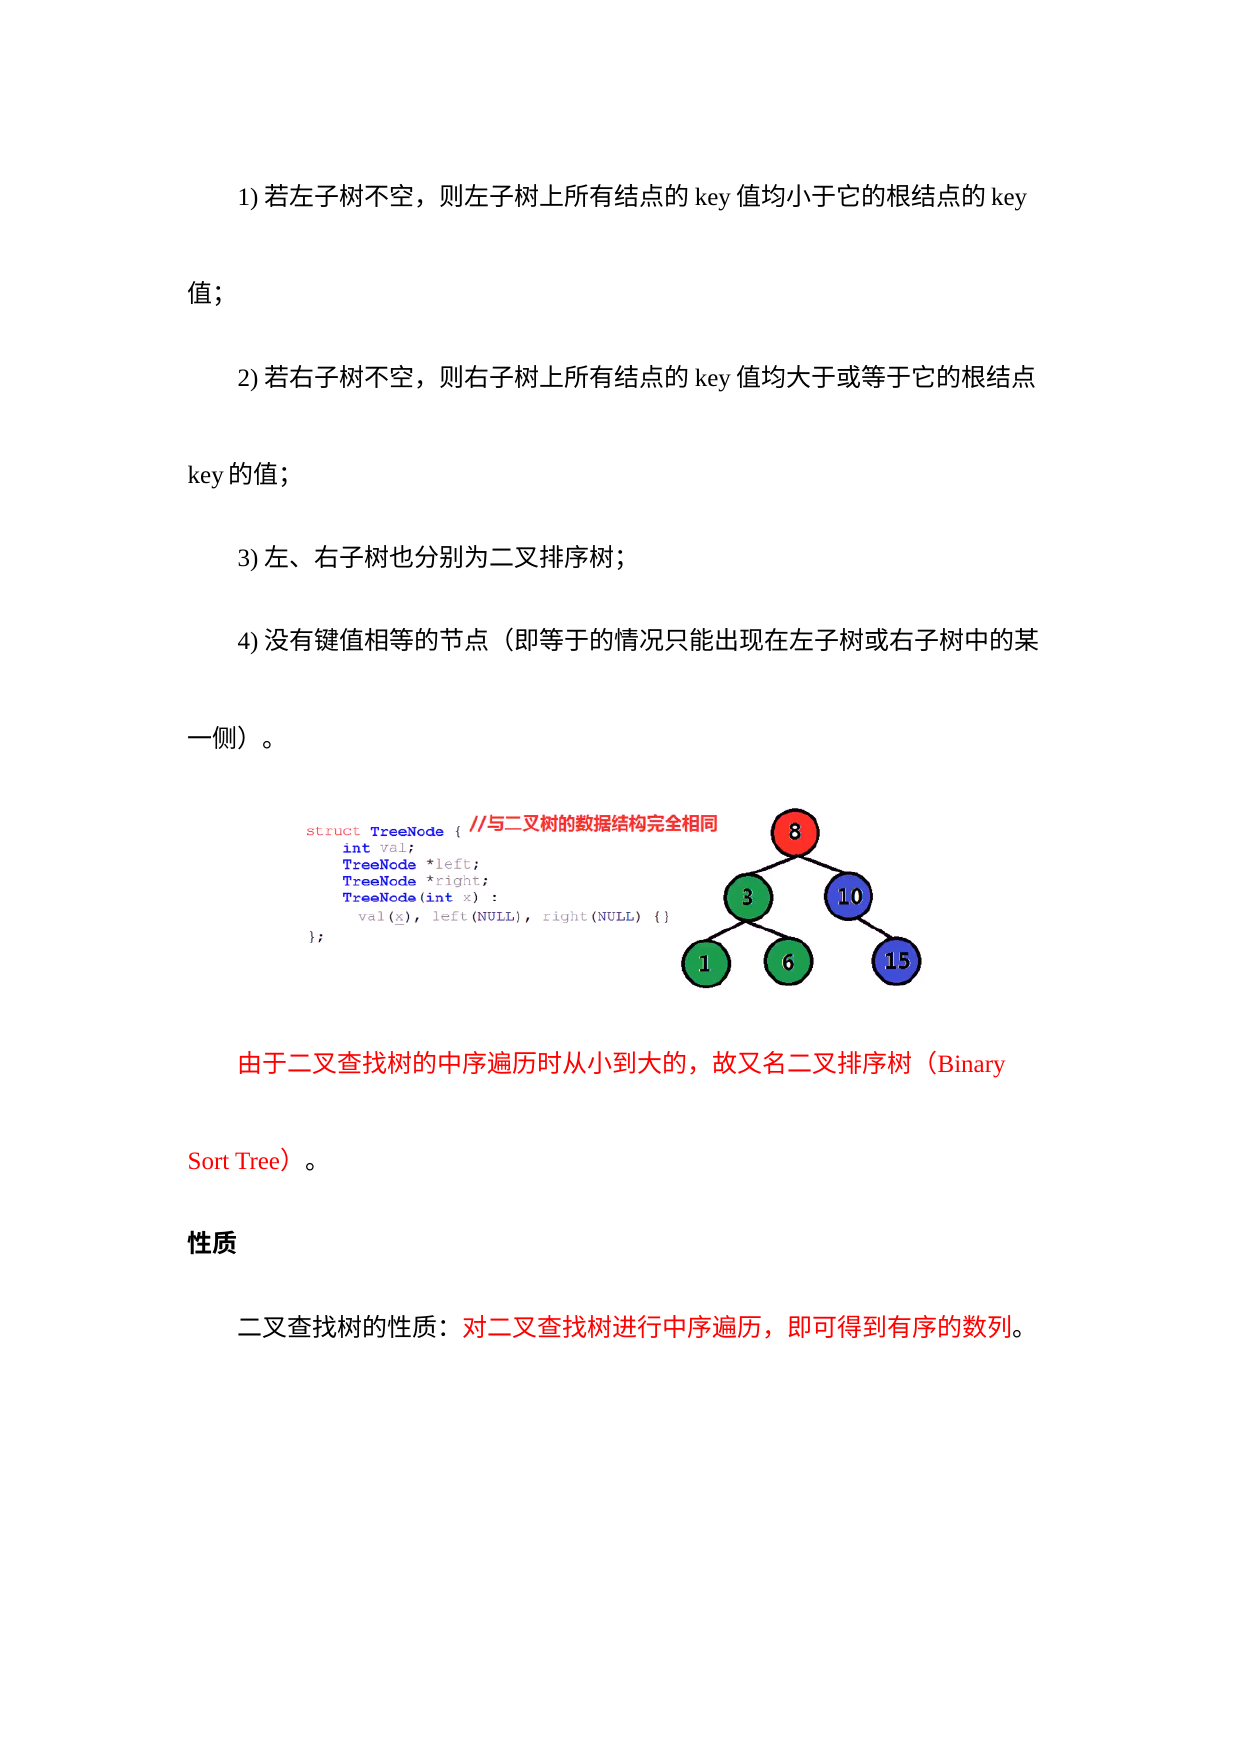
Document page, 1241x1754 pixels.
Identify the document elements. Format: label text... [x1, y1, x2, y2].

text 1) 若左子树不空，则左子树上所有结点的key值均小于它的根结点的key值； [187, 162, 1053, 324]
subtitle 性质 [187, 1209, 1053, 1274]
text 由于二叉查找树的中序遍历时从小到大的，故又名二叉排序树（Binary Sort Tree）。 [187, 1029, 1053, 1191]
picture [288, 787, 952, 1000]
text 4) 没有键值相等的节点（即等于的情况只能出现在左子树或右子树中的某一侧）。 [187, 606, 1053, 769]
text 二叉查找树的性质：对二叉查找树进行中序遍历，即可得到有序的数列。 [187, 1293, 1053, 1358]
text 3) 左、右子树也分别为二叉排序树； [187, 523, 1053, 588]
text 2) 若右子树不空，则右子树上所有结点的key值均大于或等于它的根结点key的值； [187, 343, 1053, 505]
